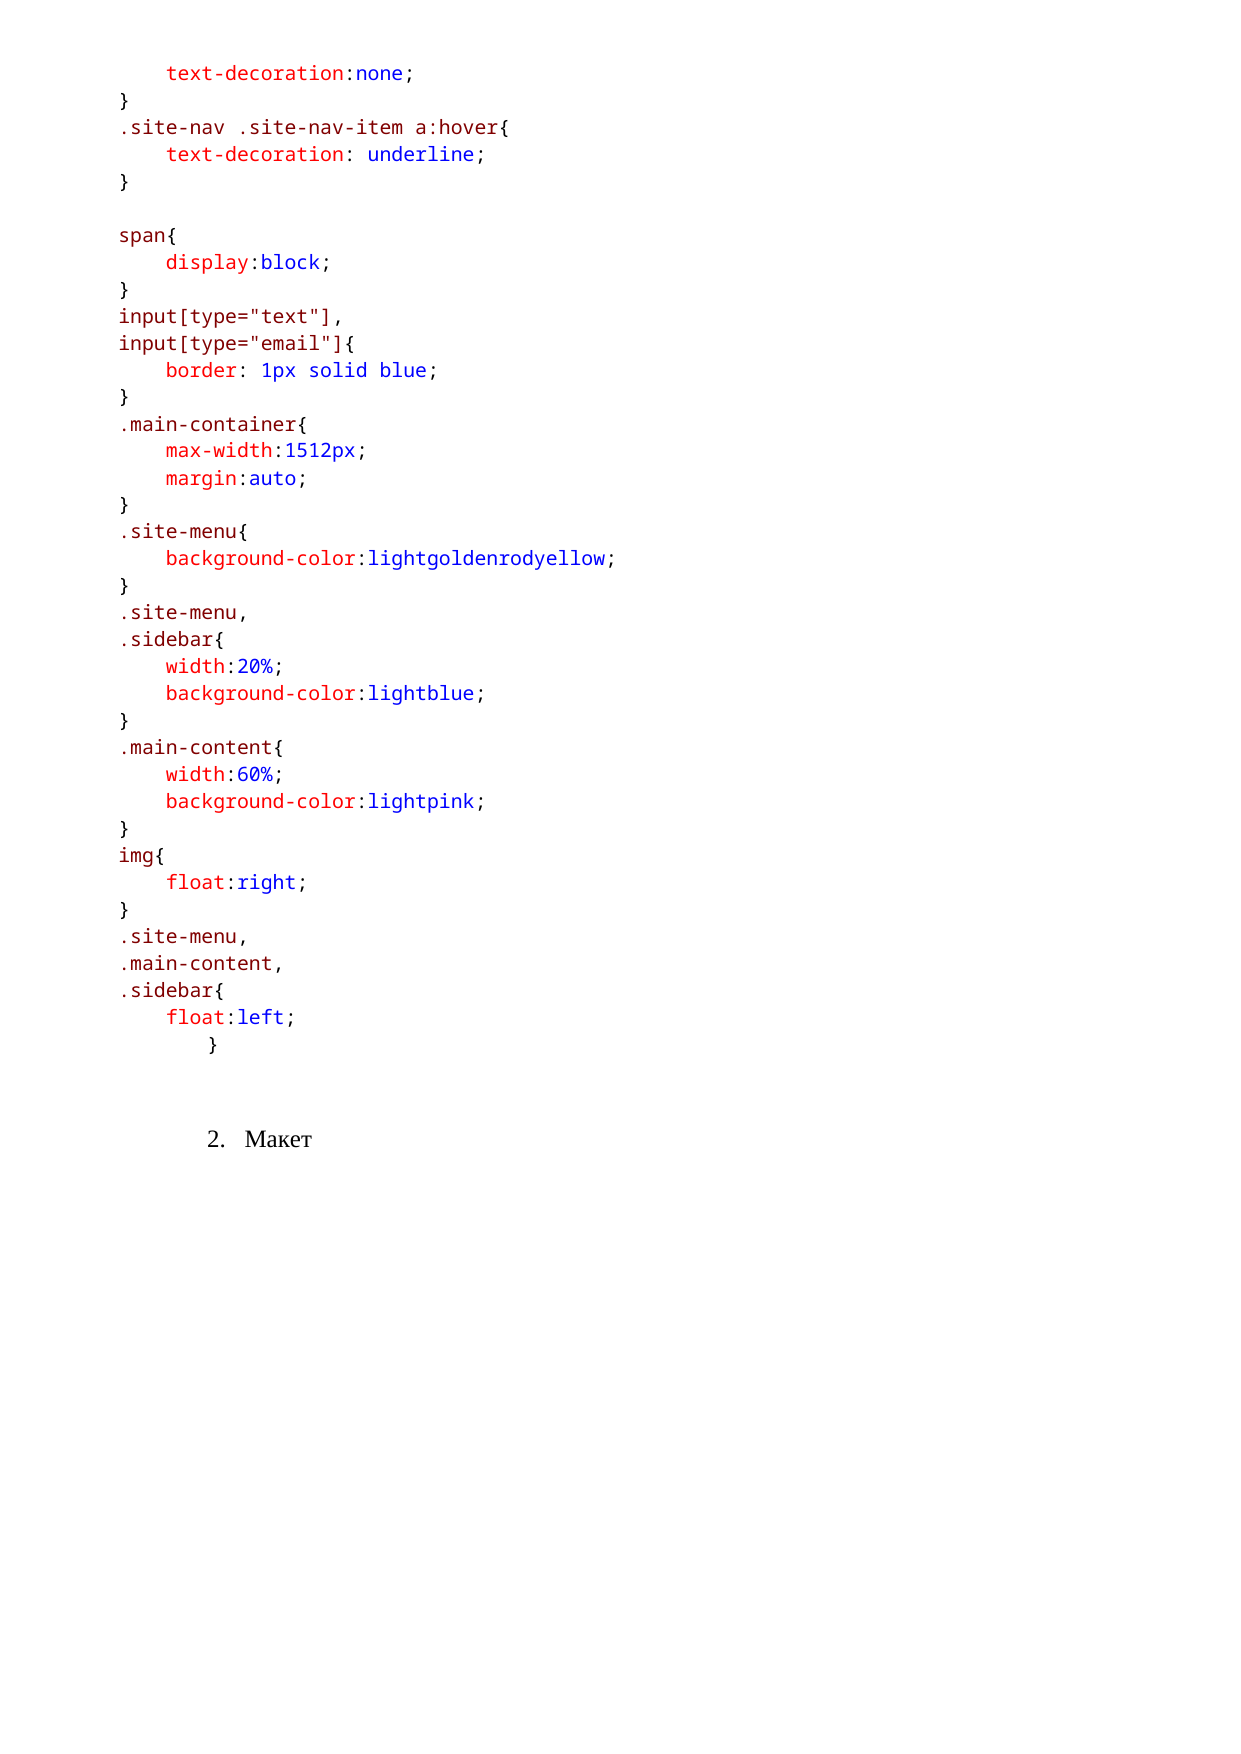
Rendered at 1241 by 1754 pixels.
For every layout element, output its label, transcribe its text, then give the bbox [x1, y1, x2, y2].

text .sidebar{ [118, 976, 1152, 1003]
text .site-menu{ [118, 518, 1152, 545]
text .site-menu, [118, 922, 1152, 949]
text .main-container{ [118, 410, 1152, 437]
text width:20%; [118, 653, 1152, 679]
text .main-content, [118, 949, 1152, 976]
text float:right; [118, 868, 1152, 895]
text } [118, 86, 1152, 113]
text } [118, 707, 1152, 733]
text max-width:1512px; [118, 437, 1152, 464]
text } [118, 491, 1152, 518]
text text-decoration:none; [118, 59, 1152, 86]
text img{ [118, 841, 1152, 868]
text } [118, 895, 1152, 922]
text margin:auto; [118, 464, 1152, 491]
text float:left; [118, 1003, 1152, 1030]
list Макет [207, 1124, 1152, 1153]
text .main-content{ [118, 733, 1152, 761]
text input[type="email"]{ [118, 329, 1152, 356]
text background-color:lightblue; [118, 679, 1152, 707]
text display:block; [118, 248, 1152, 275]
text border: 1px solid blue; [118, 356, 1152, 383]
text width:60%; [118, 761, 1152, 787]
text } [118, 275, 1152, 302]
text text-decoration: underline; [118, 140, 1152, 167]
text } [118, 814, 1152, 841]
text } [118, 167, 1152, 194]
text .sidebar{ [118, 626, 1152, 653]
text } [118, 572, 1152, 599]
text .site-nav .site-nav-item a:hover{ [118, 113, 1152, 140]
text } [118, 1030, 1152, 1057]
text .site-menu, [118, 599, 1152, 626]
text background-color:lightpink; [118, 787, 1152, 814]
text span{ [118, 221, 1152, 248]
text } [118, 383, 1152, 410]
text background-color:lightgoldenrodyellow; [118, 545, 1152, 572]
text input[type="text"], [118, 302, 1152, 329]
